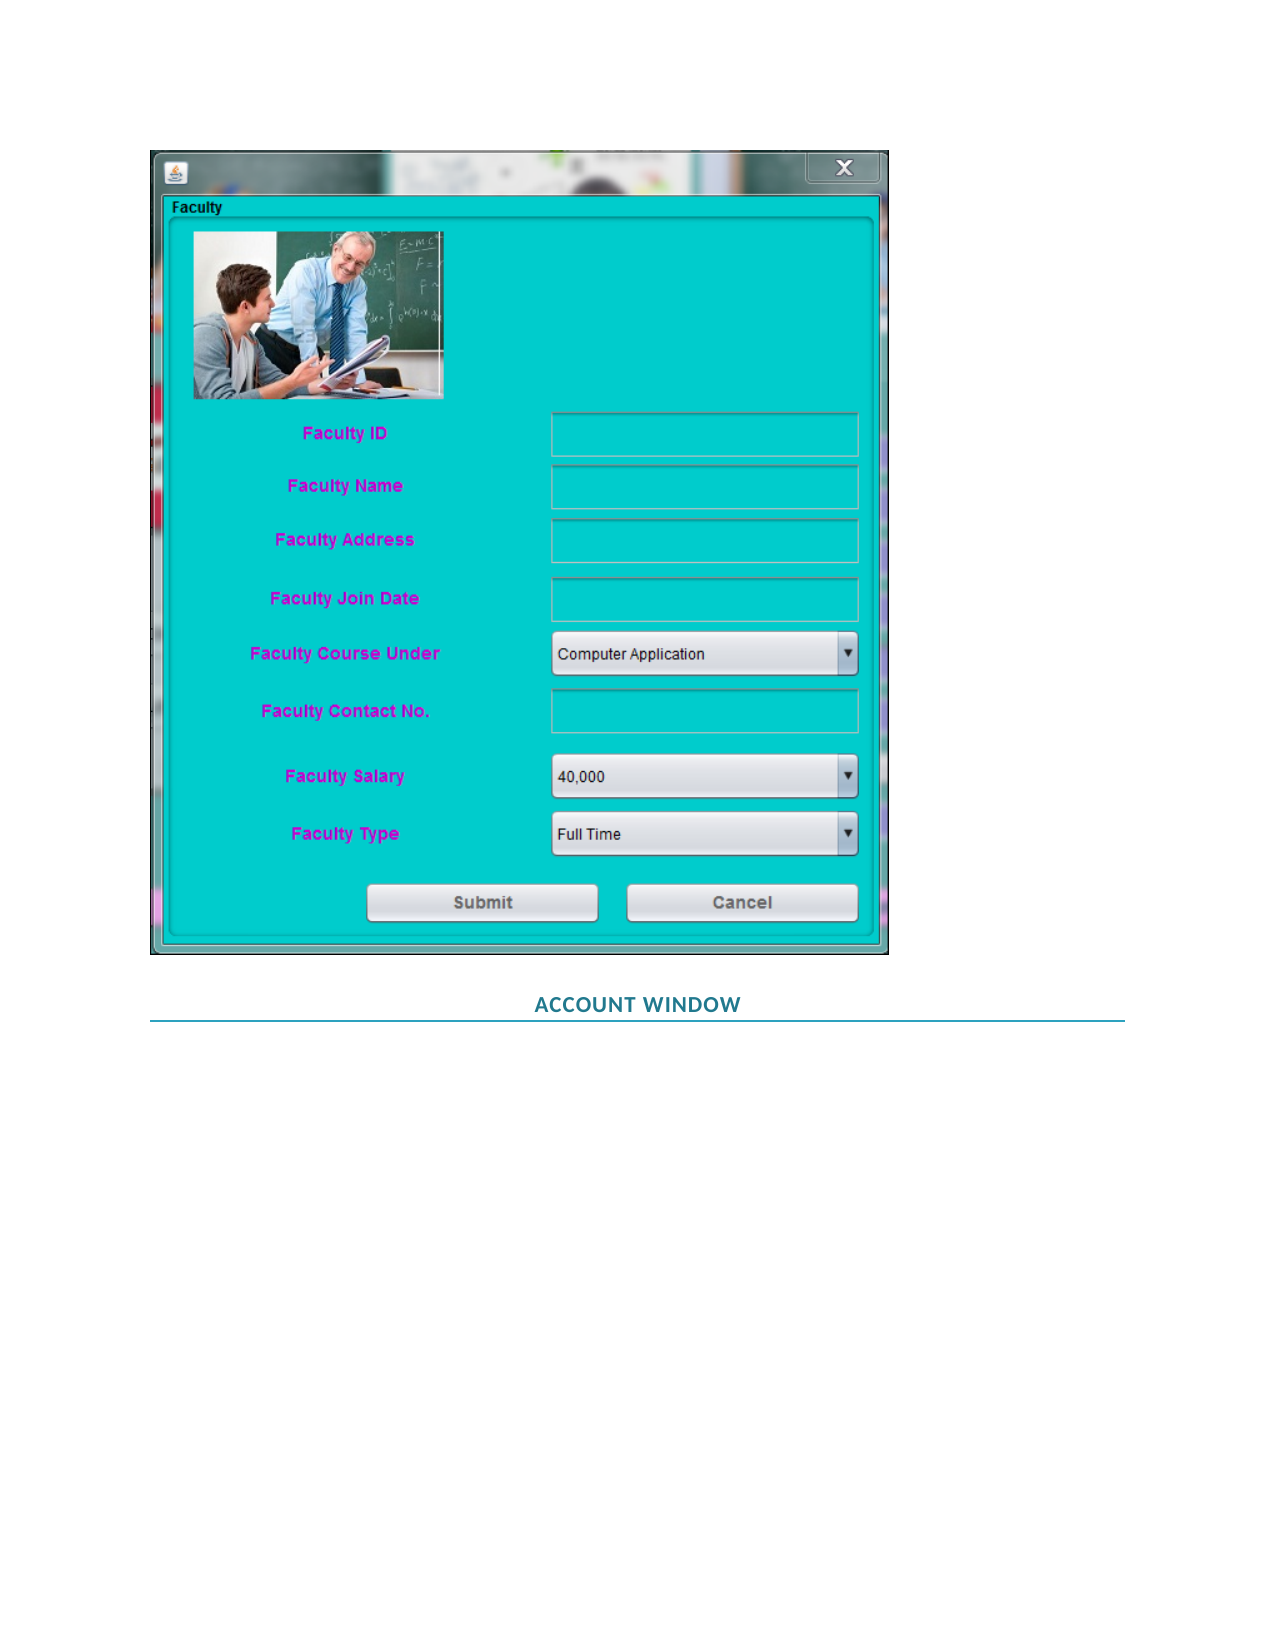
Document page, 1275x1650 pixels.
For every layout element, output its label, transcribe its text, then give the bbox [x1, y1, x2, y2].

picture [150, 150, 889, 955]
subtitle Account Window [150, 990, 1125, 1020]
